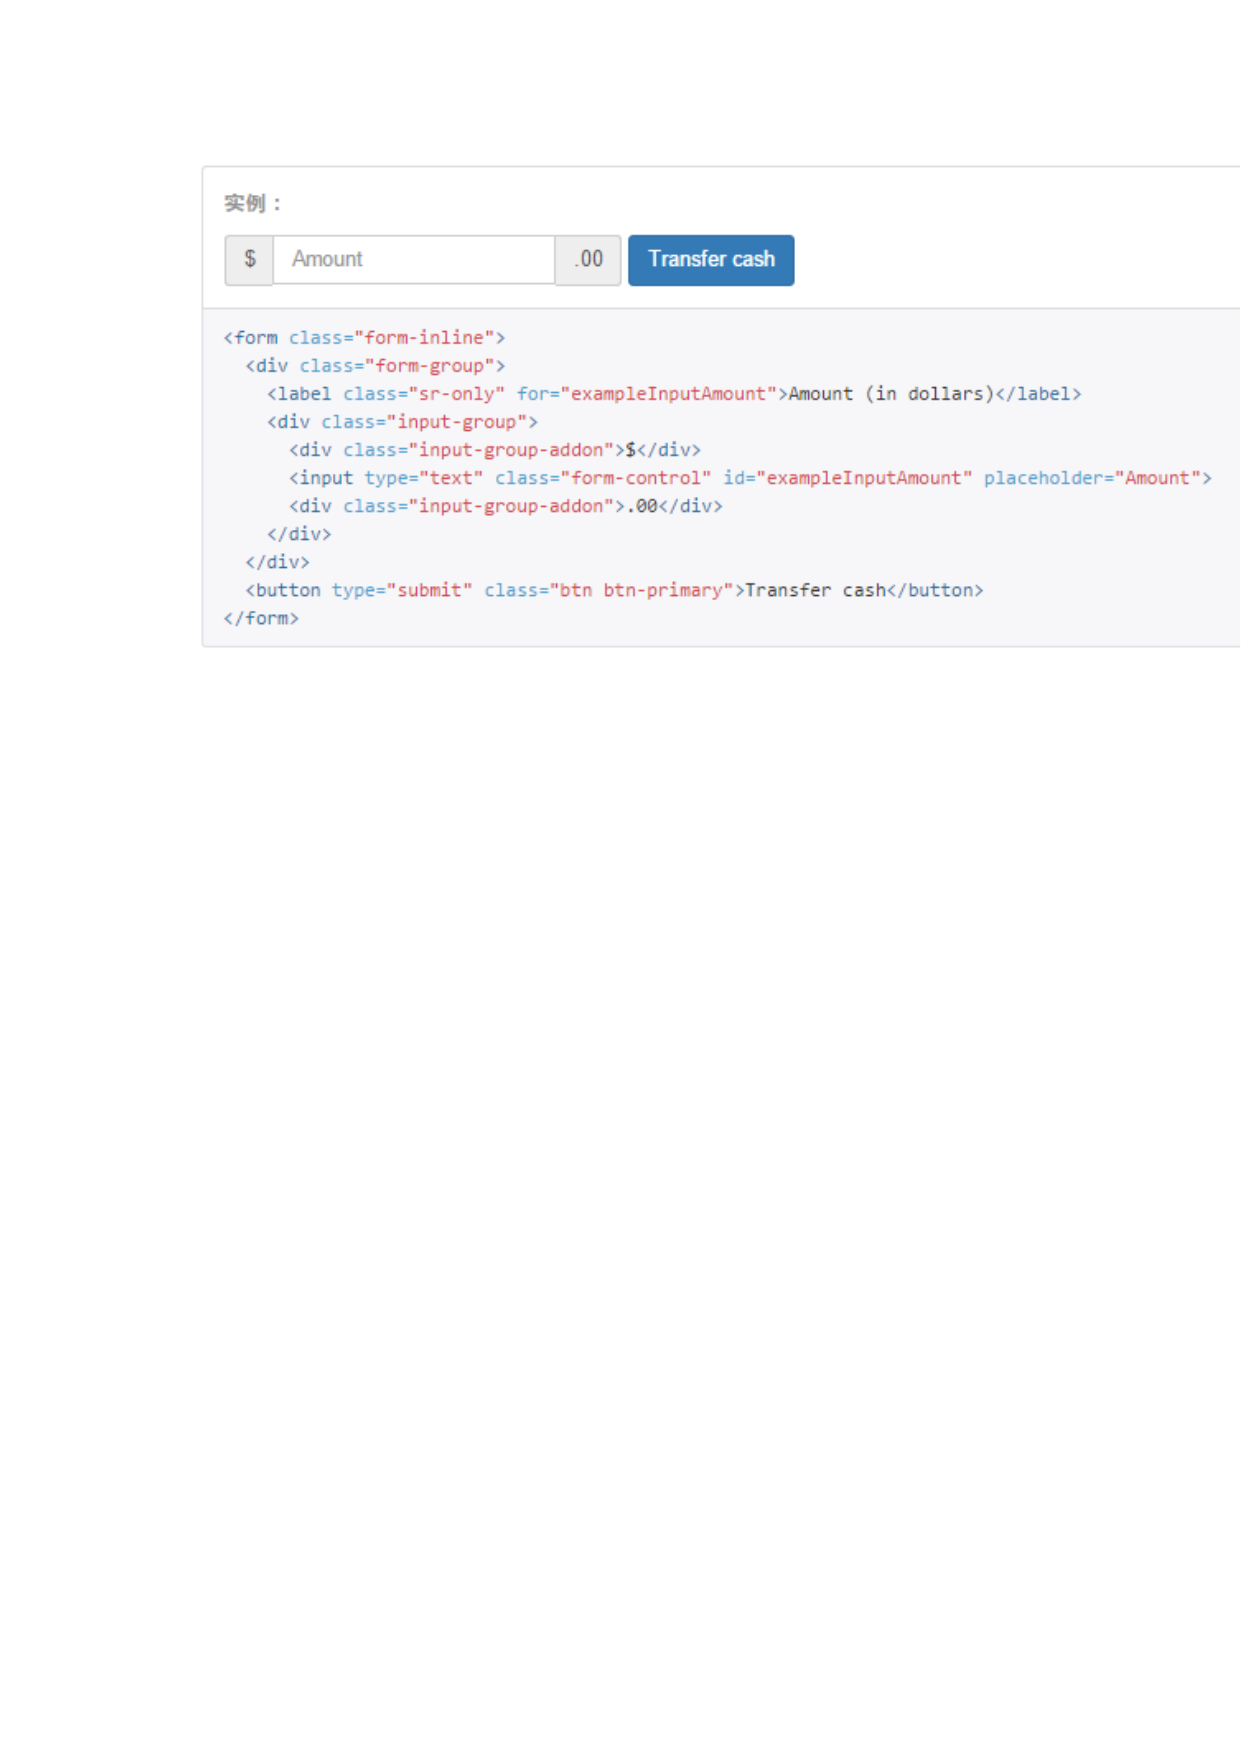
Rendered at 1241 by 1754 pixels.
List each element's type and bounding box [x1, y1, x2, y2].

picture [187, 162, 1241, 666]
